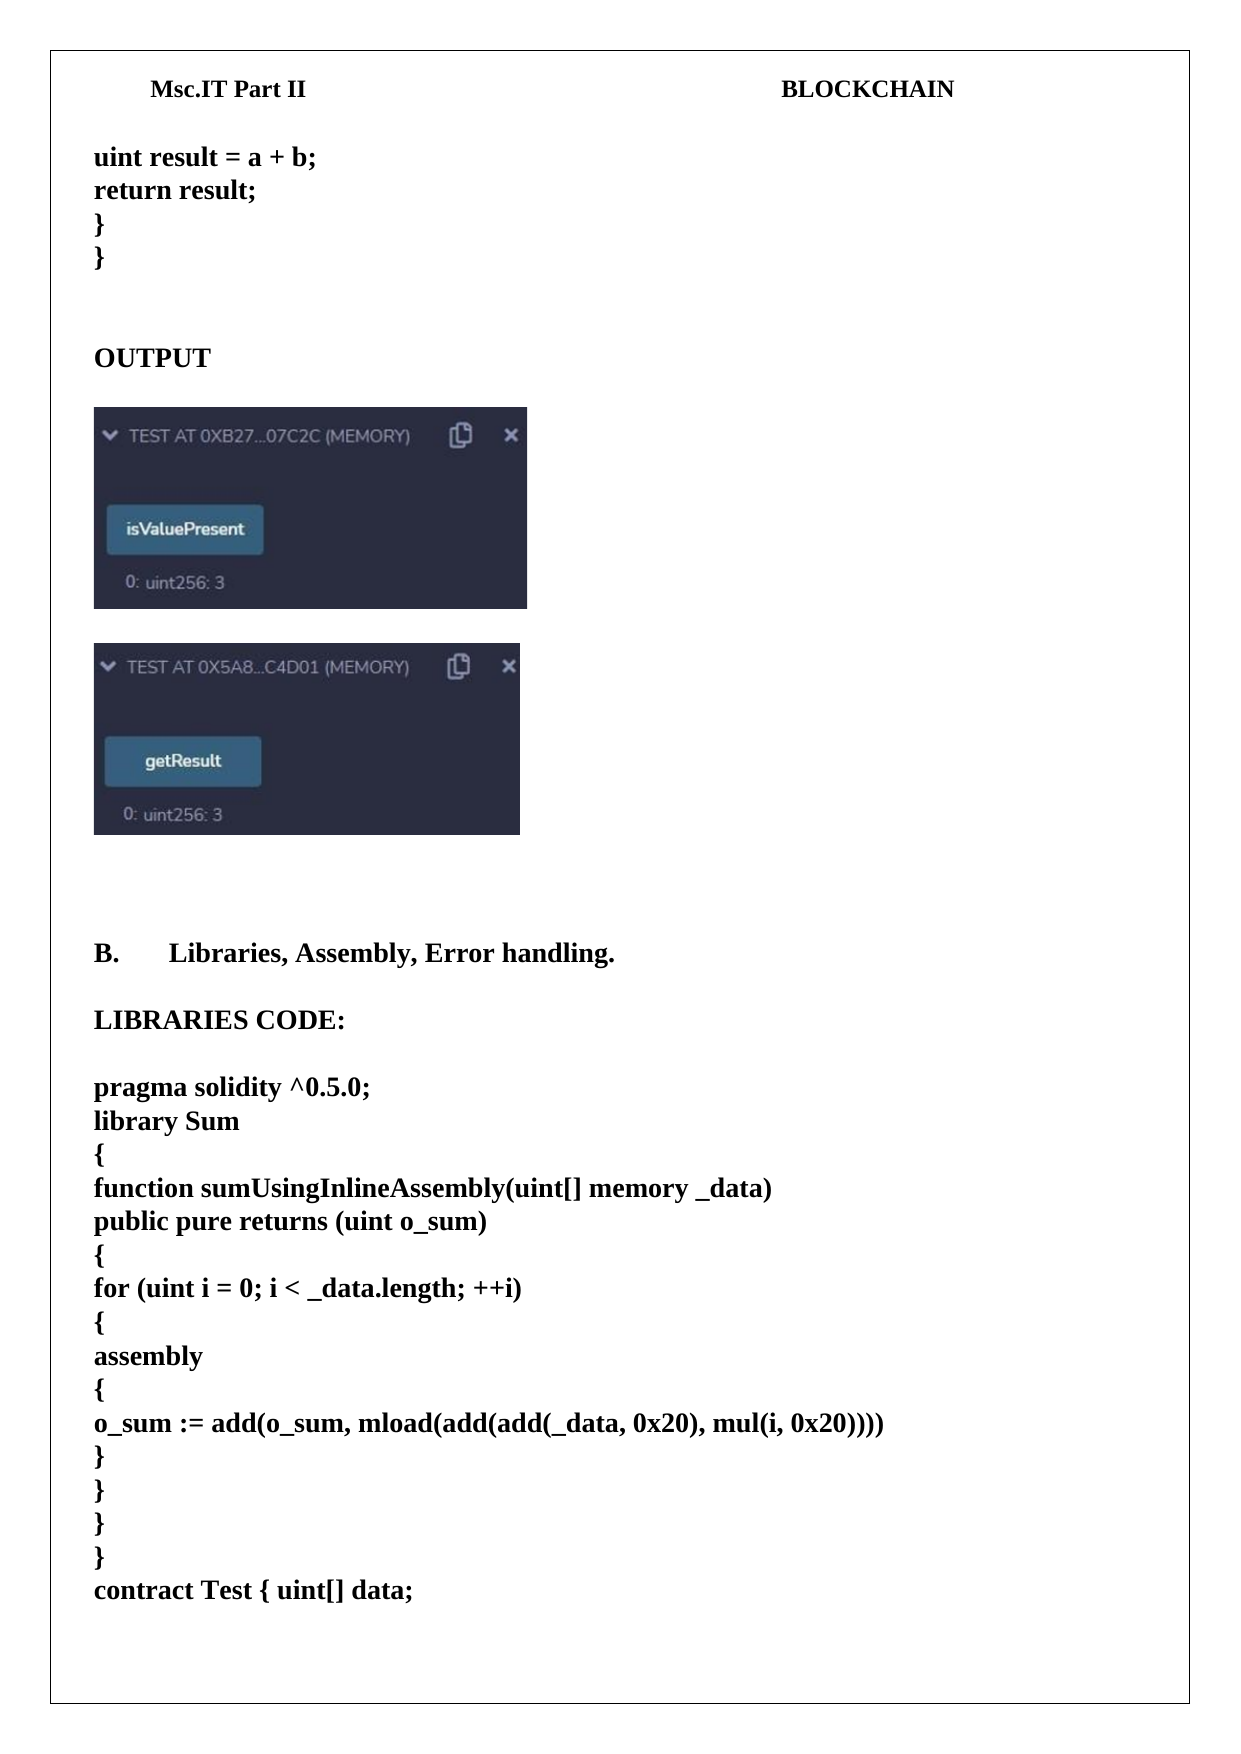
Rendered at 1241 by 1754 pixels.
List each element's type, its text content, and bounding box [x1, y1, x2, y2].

text { [94, 1305, 1153, 1337]
text library Sum [94, 1104, 1153, 1136]
text LIBRARIES CODE: [94, 1003, 1153, 1036]
text function sumUsingInlineAssembly(uint[] memory _data) [94, 1171, 1153, 1203]
text OUTPUT [94, 341, 1153, 373]
text } [94, 1473, 1153, 1505]
text B. Libraries, Assembly, Error handling. [94, 936, 1153, 968]
text { [94, 1137, 1153, 1170]
text } [94, 1506, 1153, 1539]
text } [94, 207, 1153, 239]
text public pure returns (uint o_sum) [94, 1204, 1153, 1237]
text { [94, 1238, 1153, 1270]
text { [94, 1372, 1153, 1404]
text } [94, 1439, 1153, 1472]
text o_sum := add(o_sum, mload(add(add(_data, 0x20), mul(i, 0x20)))) [94, 1406, 1153, 1438]
text contract Test { uint[] data; [94, 1573, 1153, 1606]
text } [94, 1540, 1153, 1572]
text } [94, 240, 1153, 273]
text assembly [94, 1338, 1153, 1371]
text return result; [94, 173, 1153, 206]
text uint result = a + b; [94, 139, 1153, 172]
text for (uint i = 0; i < _data.length; ++i) [94, 1271, 1153, 1304]
text pragma solidity ^0.5.0; [94, 1070, 1153, 1103]
